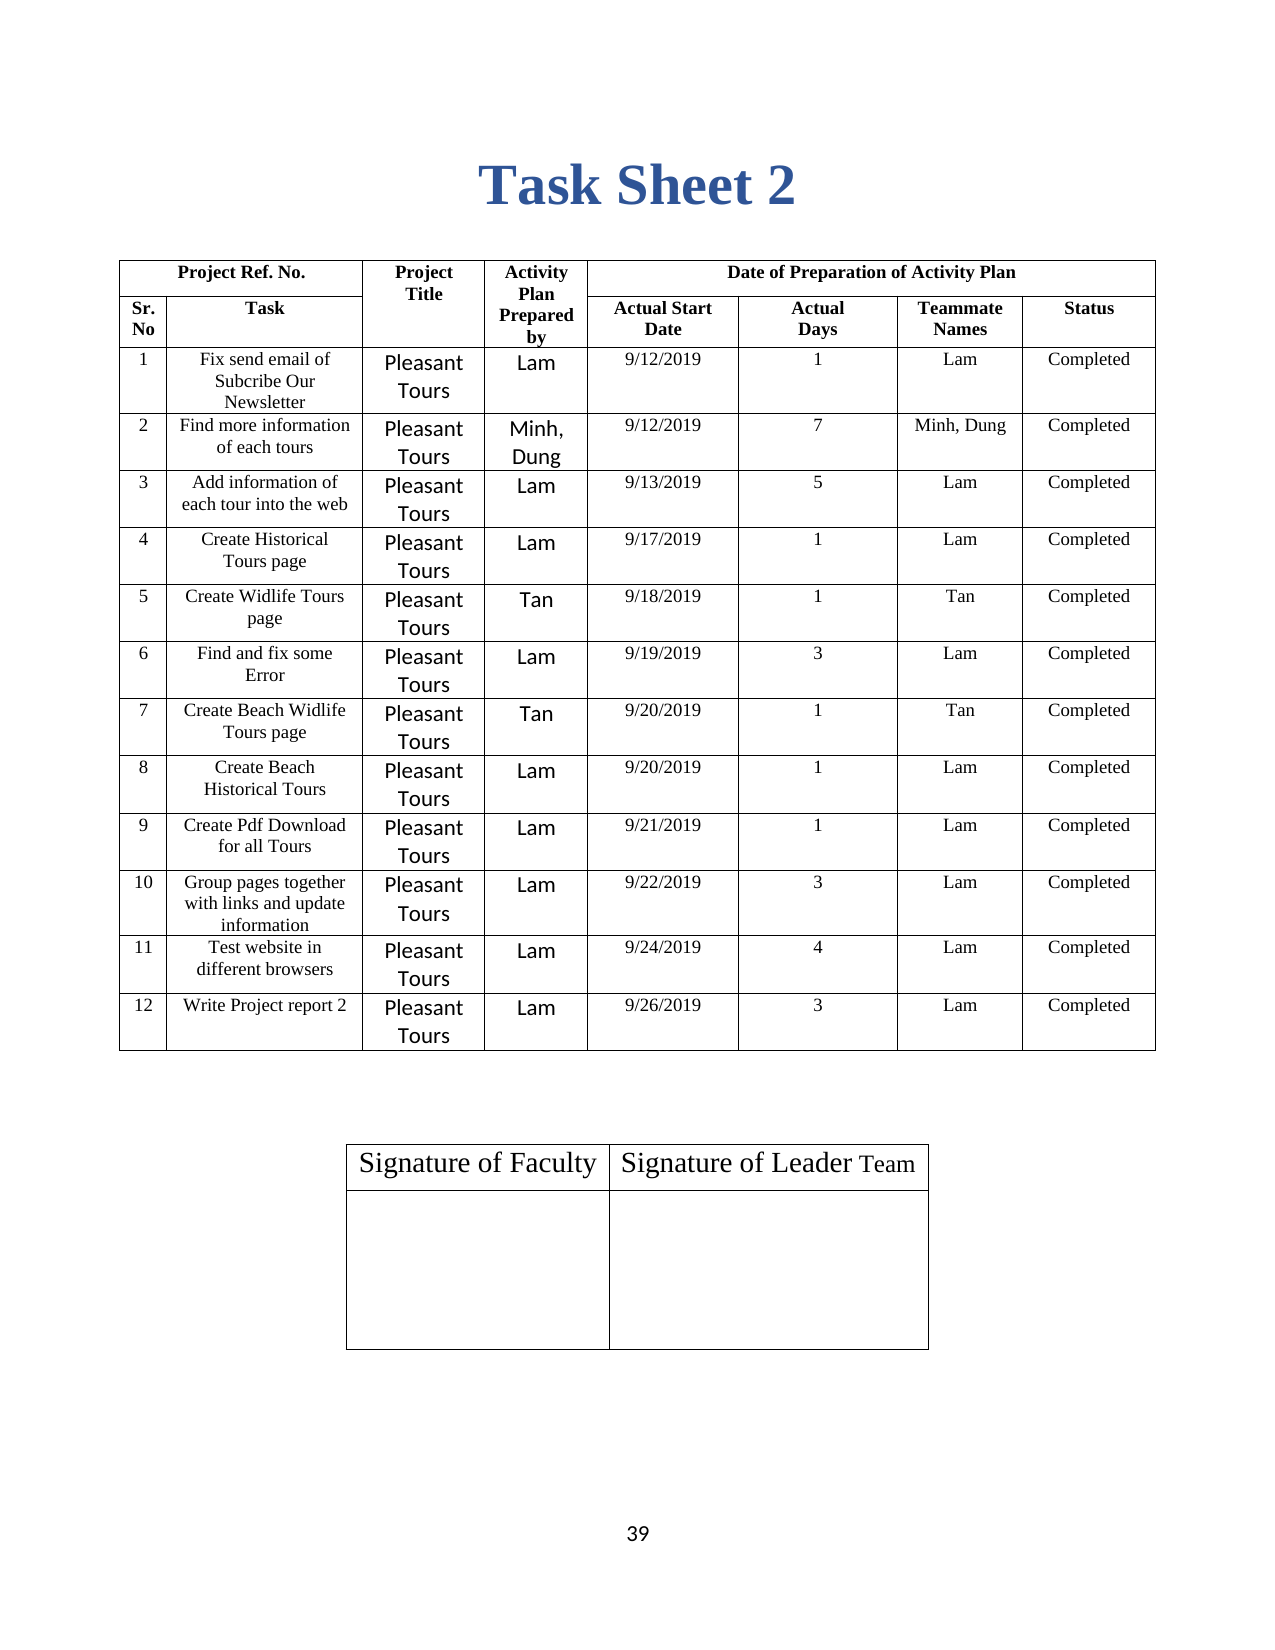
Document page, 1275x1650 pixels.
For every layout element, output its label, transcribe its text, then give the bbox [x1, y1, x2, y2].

table_cell 9/18/2019 [588, 585, 738, 641]
table_cell Lam [485, 936, 587, 992]
table_cell [610, 1191, 928, 1349]
table_cell Pleasant Tours [363, 936, 484, 992]
table_cell Pleasant Tours [363, 414, 484, 470]
table_cell Lam [898, 871, 1022, 935]
table_cell Completed [1023, 699, 1155, 755]
table_cell Find more information of each tours [167, 414, 362, 470]
table_cell 9/21/2019 [588, 814, 738, 869]
table_cell 9/24/2019 [588, 936, 738, 992]
table_cell 9 [120, 814, 166, 869]
table_cell 9/26/2019 [588, 994, 738, 1049]
table_cell Pleasant Tours [363, 471, 484, 527]
table_cell 3 [120, 471, 166, 527]
table_cell Lam [485, 471, 587, 527]
table_cell 1 [739, 348, 897, 413]
table_cell Completed [1023, 871, 1155, 935]
table_cell Fix send email of Subcribe Our Newsletter [167, 348, 362, 413]
table_cell Pleasant Tours [363, 585, 484, 641]
table_cell Pleasant Tours [363, 528, 484, 584]
table_cell 9/19/2019 [588, 642, 738, 698]
table_cell 2 [120, 414, 166, 470]
table_cell Pleasant Tours [363, 814, 484, 869]
table_cell Actual Days [739, 297, 897, 347]
table_cell Minh, Dung [898, 414, 1022, 470]
table_cell Completed [1023, 814, 1155, 869]
table_cell Create Widlife Tours page [167, 585, 362, 641]
table_cell Lam [485, 814, 587, 869]
table_cell 8 [120, 756, 166, 812]
table_cell Pleasant Tours [363, 699, 484, 755]
table_header Activity Plan Prepared by [485, 261, 587, 347]
table_cell Test website in different browsers [167, 936, 362, 992]
table_cell Teammate Names [898, 297, 1022, 347]
table_cell Status [1023, 297, 1155, 347]
table_cell Completed [1023, 936, 1155, 992]
table_cell Add information of each tour into the web [167, 471, 362, 527]
table_cell Lam [485, 994, 587, 1049]
table_cell 1 [739, 699, 897, 755]
table_cell Create Beach Historical Tours [167, 756, 362, 812]
table_cell 10 [120, 871, 166, 935]
table_cell Lam [898, 348, 1022, 413]
table_header Project Ref. No. [120, 261, 362, 296]
table_cell Completed [1023, 642, 1155, 698]
table_cell 3 [739, 871, 897, 935]
table_header Date of Preparation of Activity Plan [588, 261, 1155, 296]
table_cell 1 [739, 756, 897, 812]
table_cell Lam [898, 471, 1022, 527]
table_cell 1 [120, 348, 166, 413]
table_cell Lam [485, 642, 587, 698]
table_cell 11 [120, 936, 166, 992]
table_cell Pleasant Tours [363, 756, 484, 812]
table_cell Actual Start Date [588, 297, 738, 347]
table_cell 6 [120, 642, 166, 698]
table_cell Create Beach Widlife Tours page [167, 699, 362, 755]
table_cell Pleasant Tours [363, 994, 484, 1049]
table_cell Lam [485, 871, 587, 935]
table_cell 9/12/2019 [588, 348, 738, 413]
table_cell Tan [898, 585, 1022, 641]
table_cell Tan [485, 585, 587, 641]
table_cell Tan [485, 699, 587, 755]
table_cell 7 [739, 414, 897, 470]
table_cell 9/13/2019 [588, 471, 738, 527]
table_cell Tan [898, 699, 1022, 755]
table_cell 7 [120, 699, 166, 755]
table_cell 1 [739, 528, 897, 584]
table_cell Task [167, 297, 362, 347]
table_cell 9/17/2019 [588, 528, 738, 584]
table_cell 9/20/2019 [588, 756, 738, 812]
table_cell Lam [898, 528, 1022, 584]
table_cell 4 [739, 936, 897, 992]
table_cell 9/22/2019 [588, 871, 738, 935]
table_cell Pleasant Tours [363, 348, 484, 413]
table_cell Lam [898, 814, 1022, 869]
table_cell Lam [485, 756, 587, 812]
table_cell 3 [739, 994, 897, 1049]
table_cell 9/12/2019 [588, 414, 738, 470]
table_cell Lam [898, 936, 1022, 992]
table_cell Find and fix some Error [167, 642, 362, 698]
table_cell Write Project report 2 [167, 994, 362, 1049]
table_cell Lam [898, 756, 1022, 812]
table_cell Group pages together with links and update information [167, 871, 362, 935]
table_cell 5 [120, 585, 166, 641]
table_cell [347, 1191, 609, 1349]
table_cell Pleasant Tours [363, 871, 484, 935]
table_cell Completed [1023, 414, 1155, 470]
table_cell Lam [898, 642, 1022, 698]
table_cell 9/20/2019 [588, 699, 738, 755]
table_cell 5 [739, 471, 897, 527]
table_cell Sr. No [120, 297, 166, 347]
table_cell Completed [1023, 585, 1155, 641]
subtitle Task Sheet 2 [150, 150, 1125, 217]
table_cell Completed [1023, 471, 1155, 527]
table_cell 4 [120, 528, 166, 584]
table_cell Completed [1023, 994, 1155, 1049]
table_cell Lam [898, 994, 1022, 1049]
table_header Project Title [363, 261, 484, 347]
table_cell Lam [485, 528, 587, 584]
table_cell Completed [1023, 348, 1155, 413]
table_cell Lam [485, 348, 587, 413]
table_header Signature of Faculty [347, 1145, 609, 1190]
table_cell Completed [1023, 528, 1155, 584]
table_cell 3 [739, 642, 897, 698]
table_cell Pleasant Tours [363, 642, 484, 698]
table_cell Create Pdf Download for all Tours [167, 814, 362, 869]
table_cell 12 [120, 994, 166, 1049]
table_cell 1 [739, 585, 897, 641]
table_cell 1 [739, 814, 897, 869]
table_cell Completed [1023, 756, 1155, 812]
table_cell Create Historical Tours page [167, 528, 362, 584]
table_cell Minh, Dung [485, 414, 587, 470]
table_header Signature of Leader Team [610, 1145, 928, 1190]
